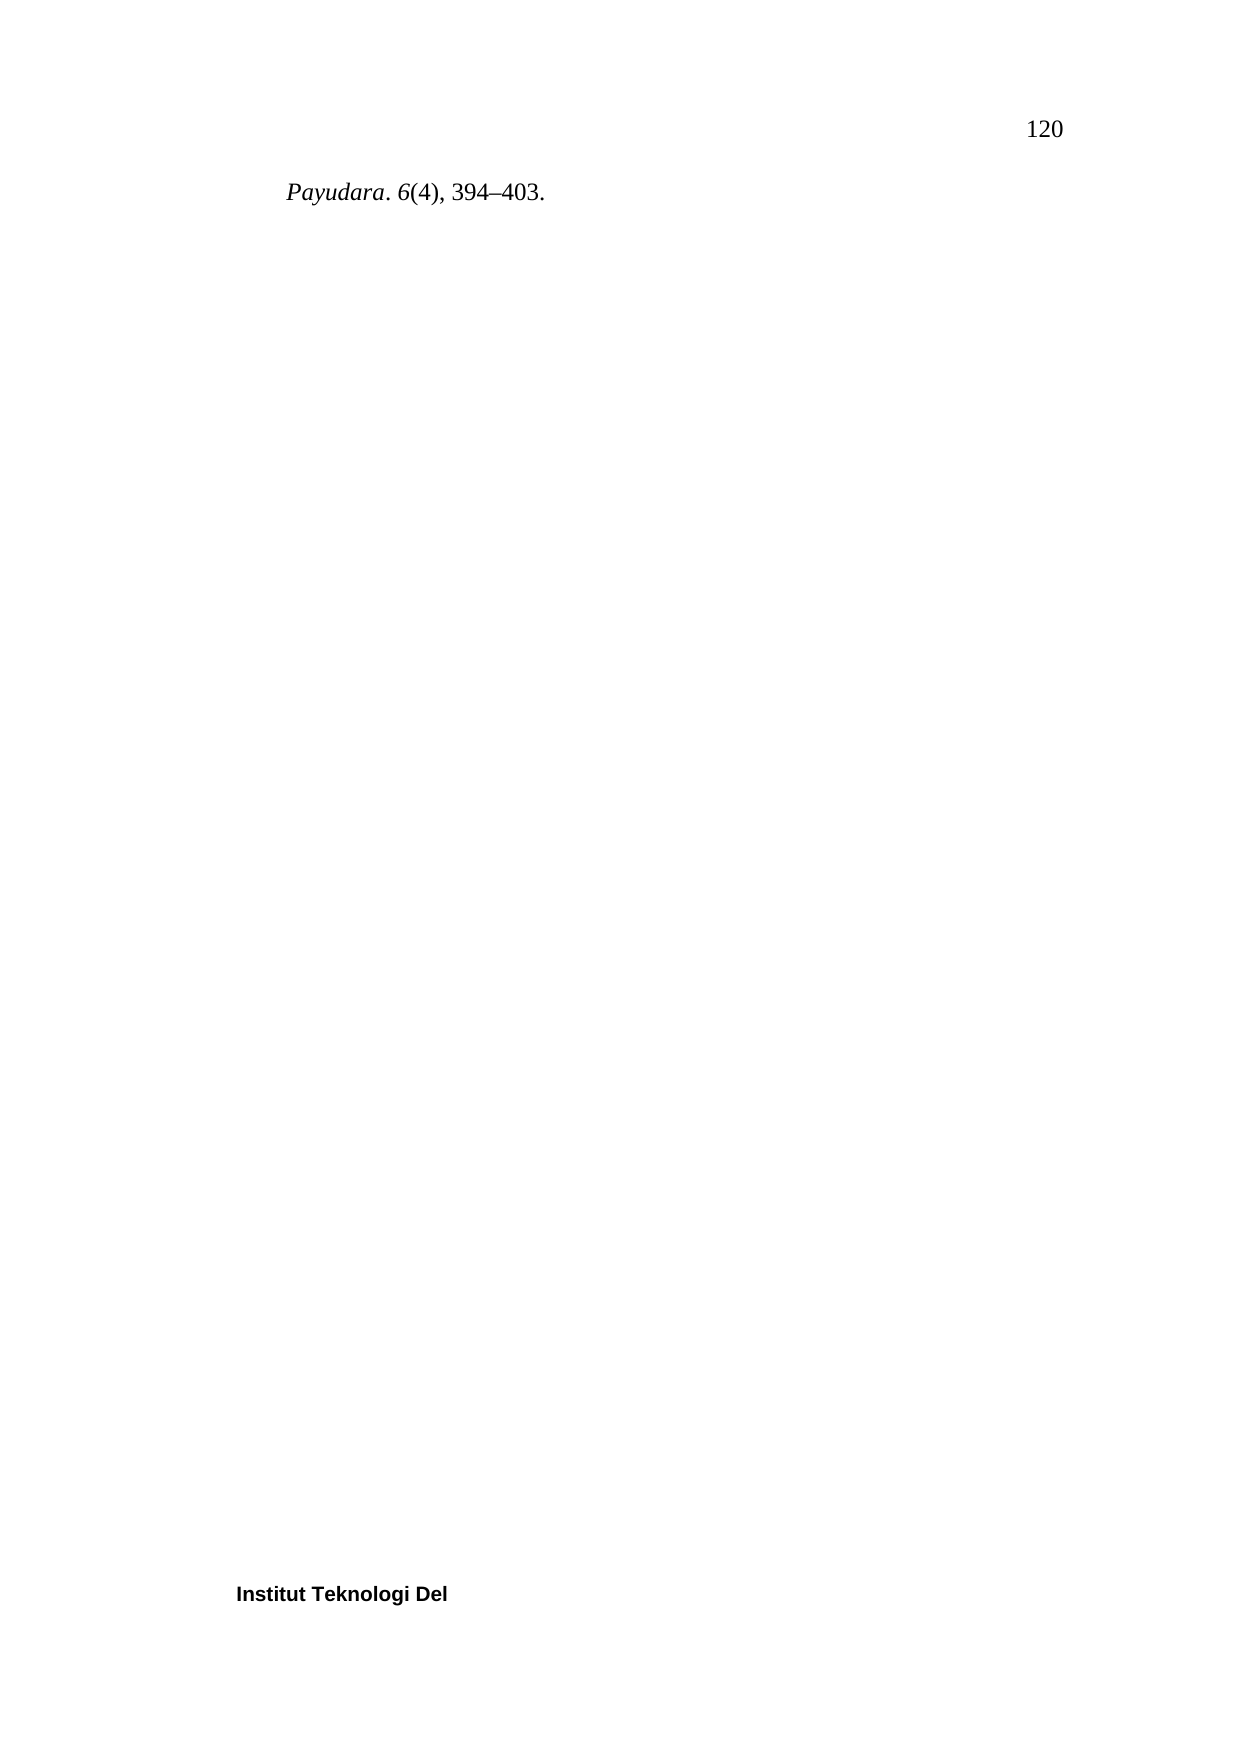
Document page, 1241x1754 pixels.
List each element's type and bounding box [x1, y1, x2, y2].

text [236, 177, 1063, 206]
